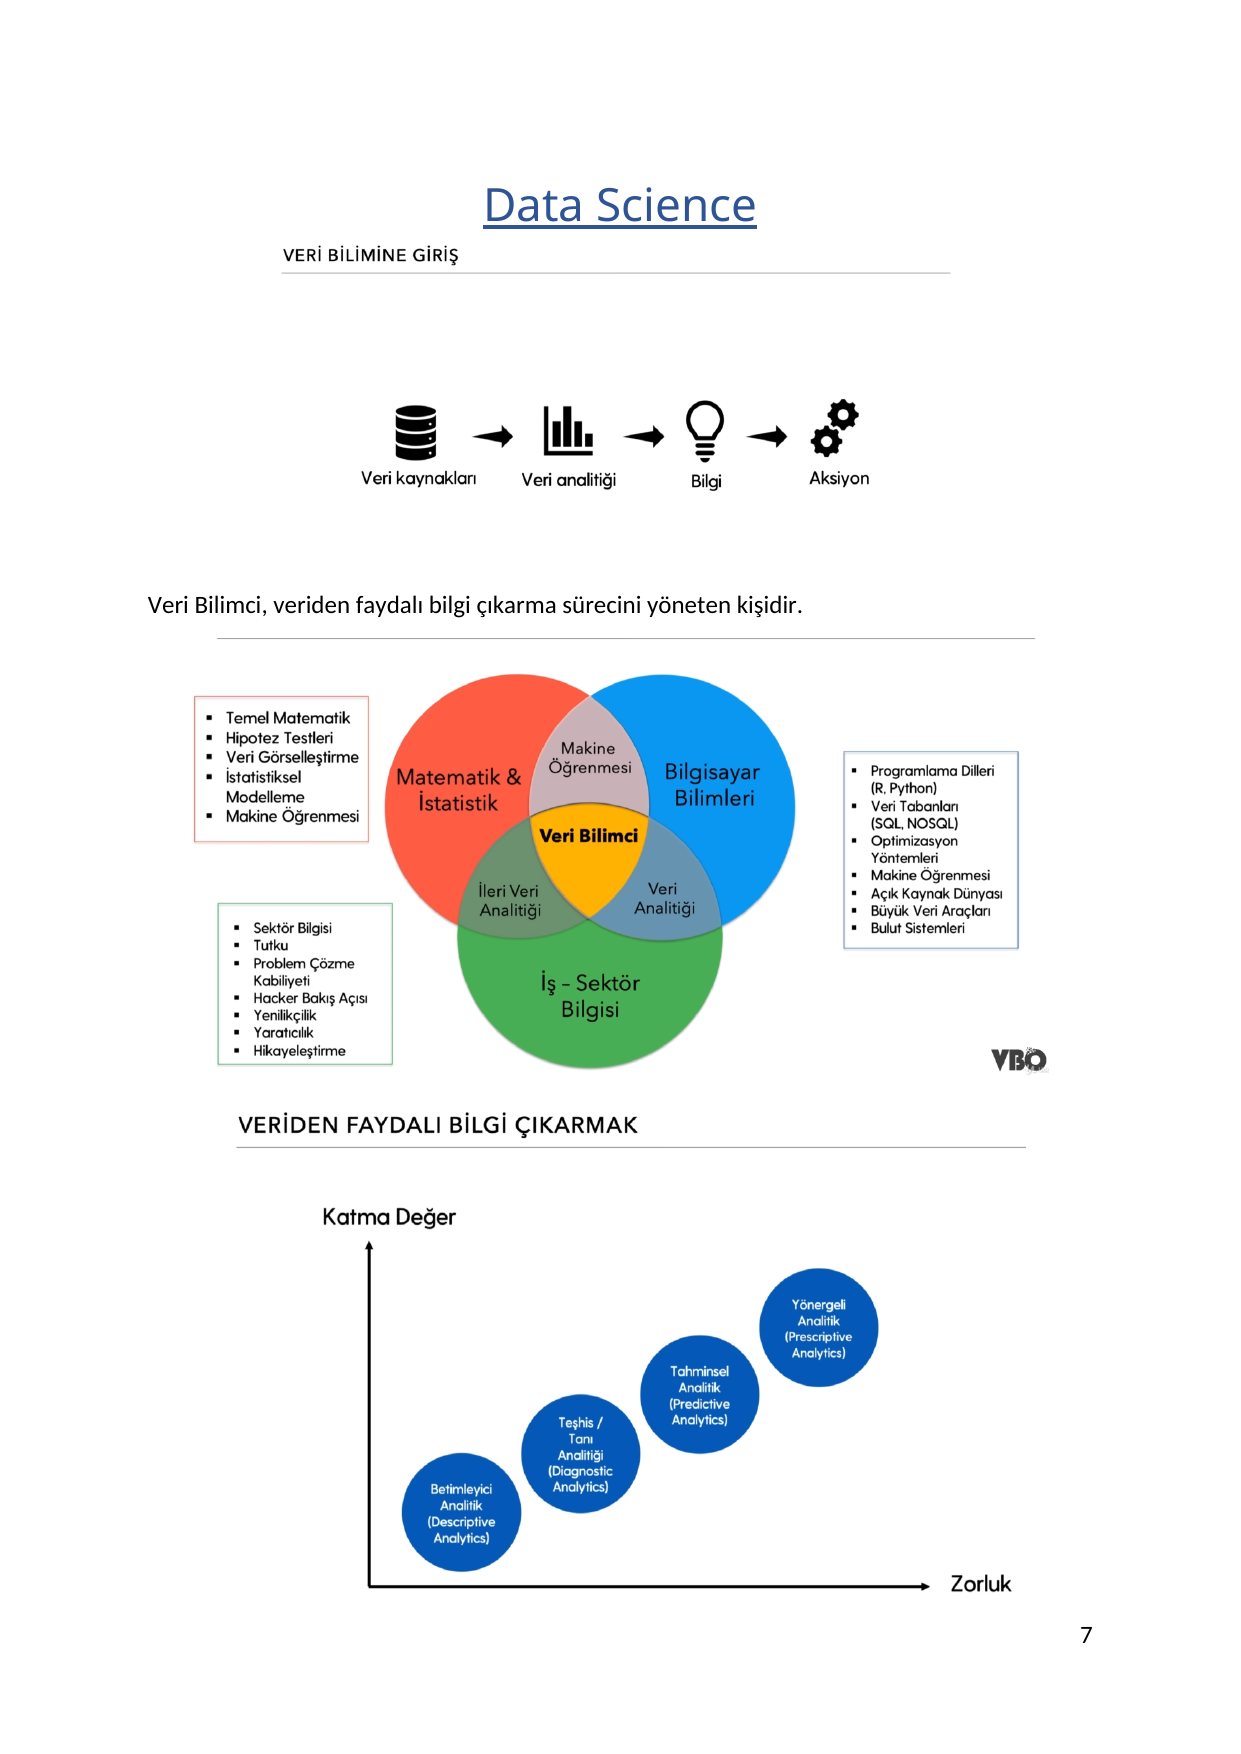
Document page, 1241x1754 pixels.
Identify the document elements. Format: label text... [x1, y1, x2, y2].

picture [273, 240, 967, 570]
picture [191, 638, 1049, 1077]
picture [214, 1096, 1026, 1606]
subtitle Data Science [148, 173, 1092, 235]
text Veri Bilimci, veriden faydalı bilgi çıkarma sürecini yöneten kişidir. [148, 589, 1092, 619]
